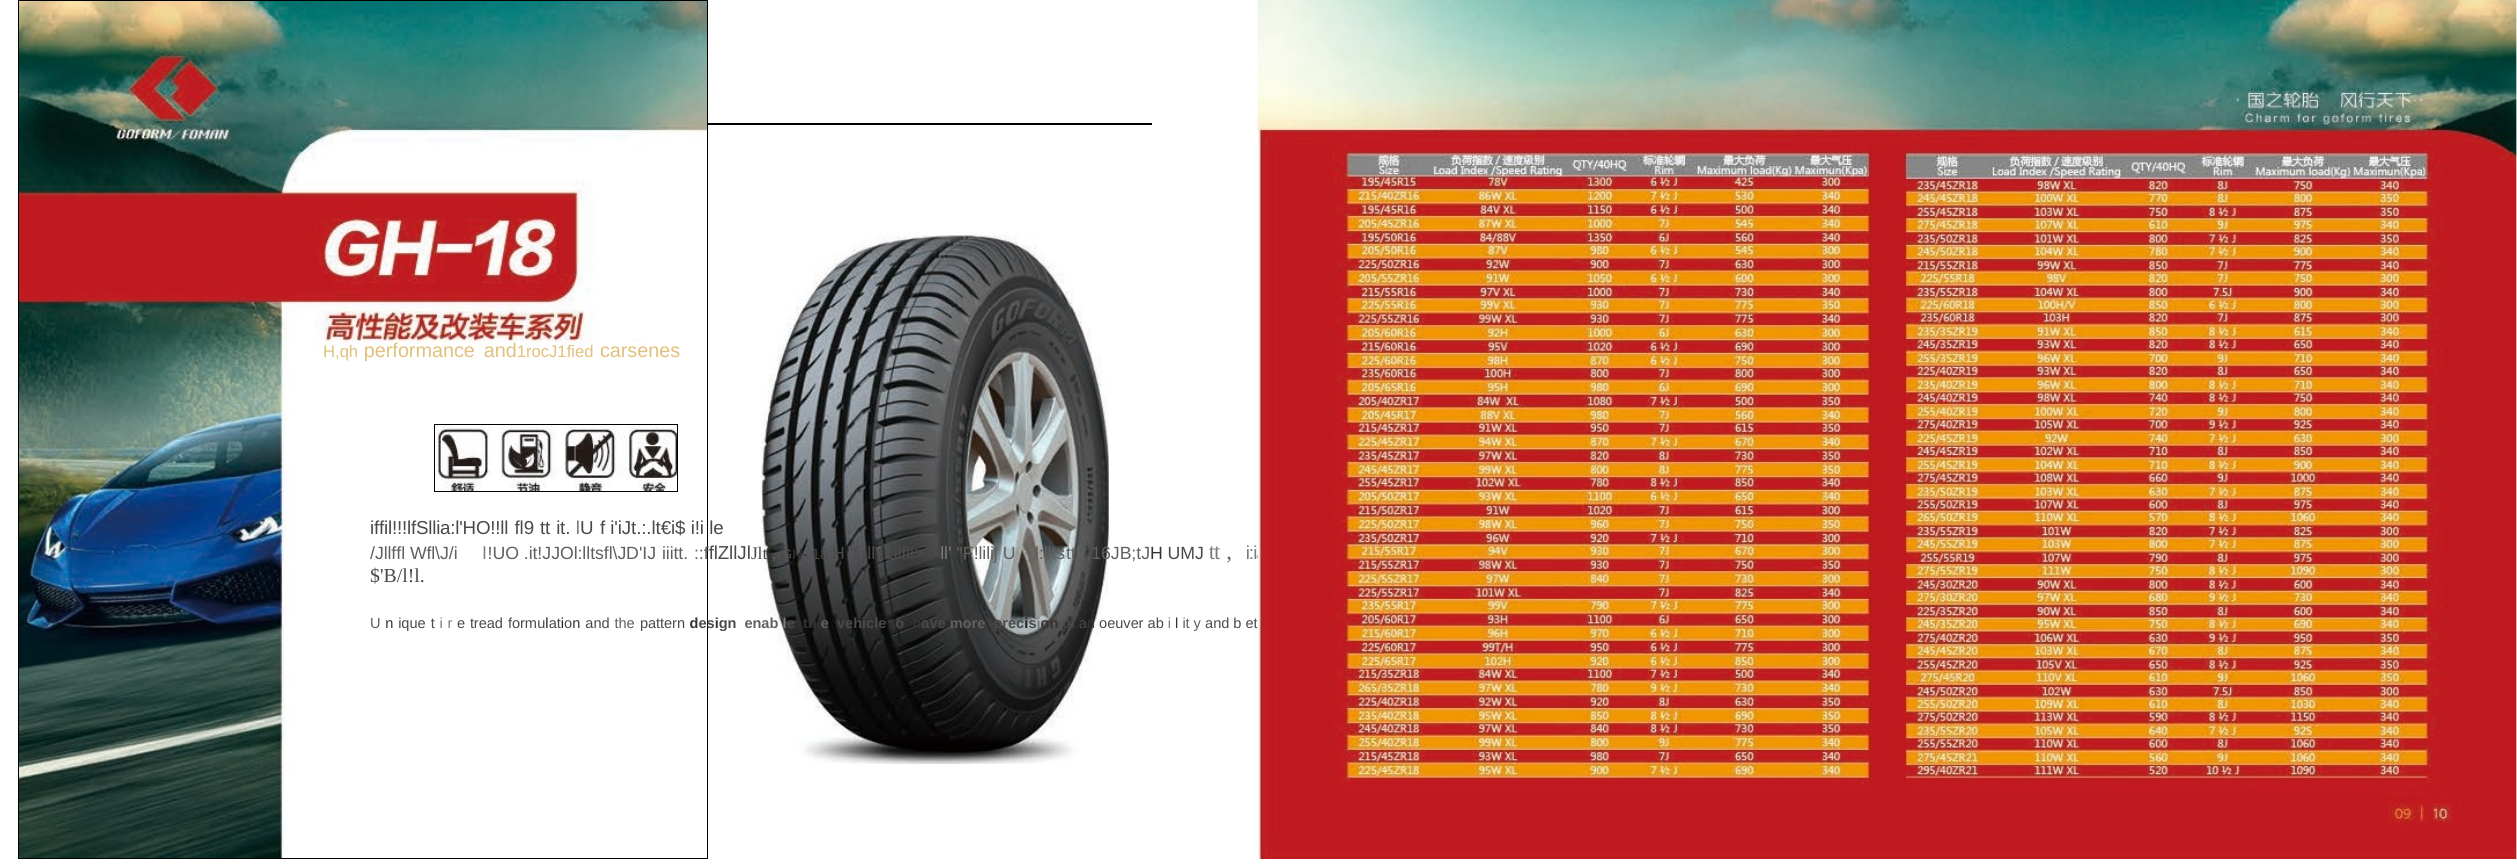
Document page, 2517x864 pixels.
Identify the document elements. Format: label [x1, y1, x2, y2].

picture [1103, 548, 1109, 558]
picture [760, 232, 1109, 764]
picture [1257, 0, 2517, 859]
picture [19, 1, 707, 858]
